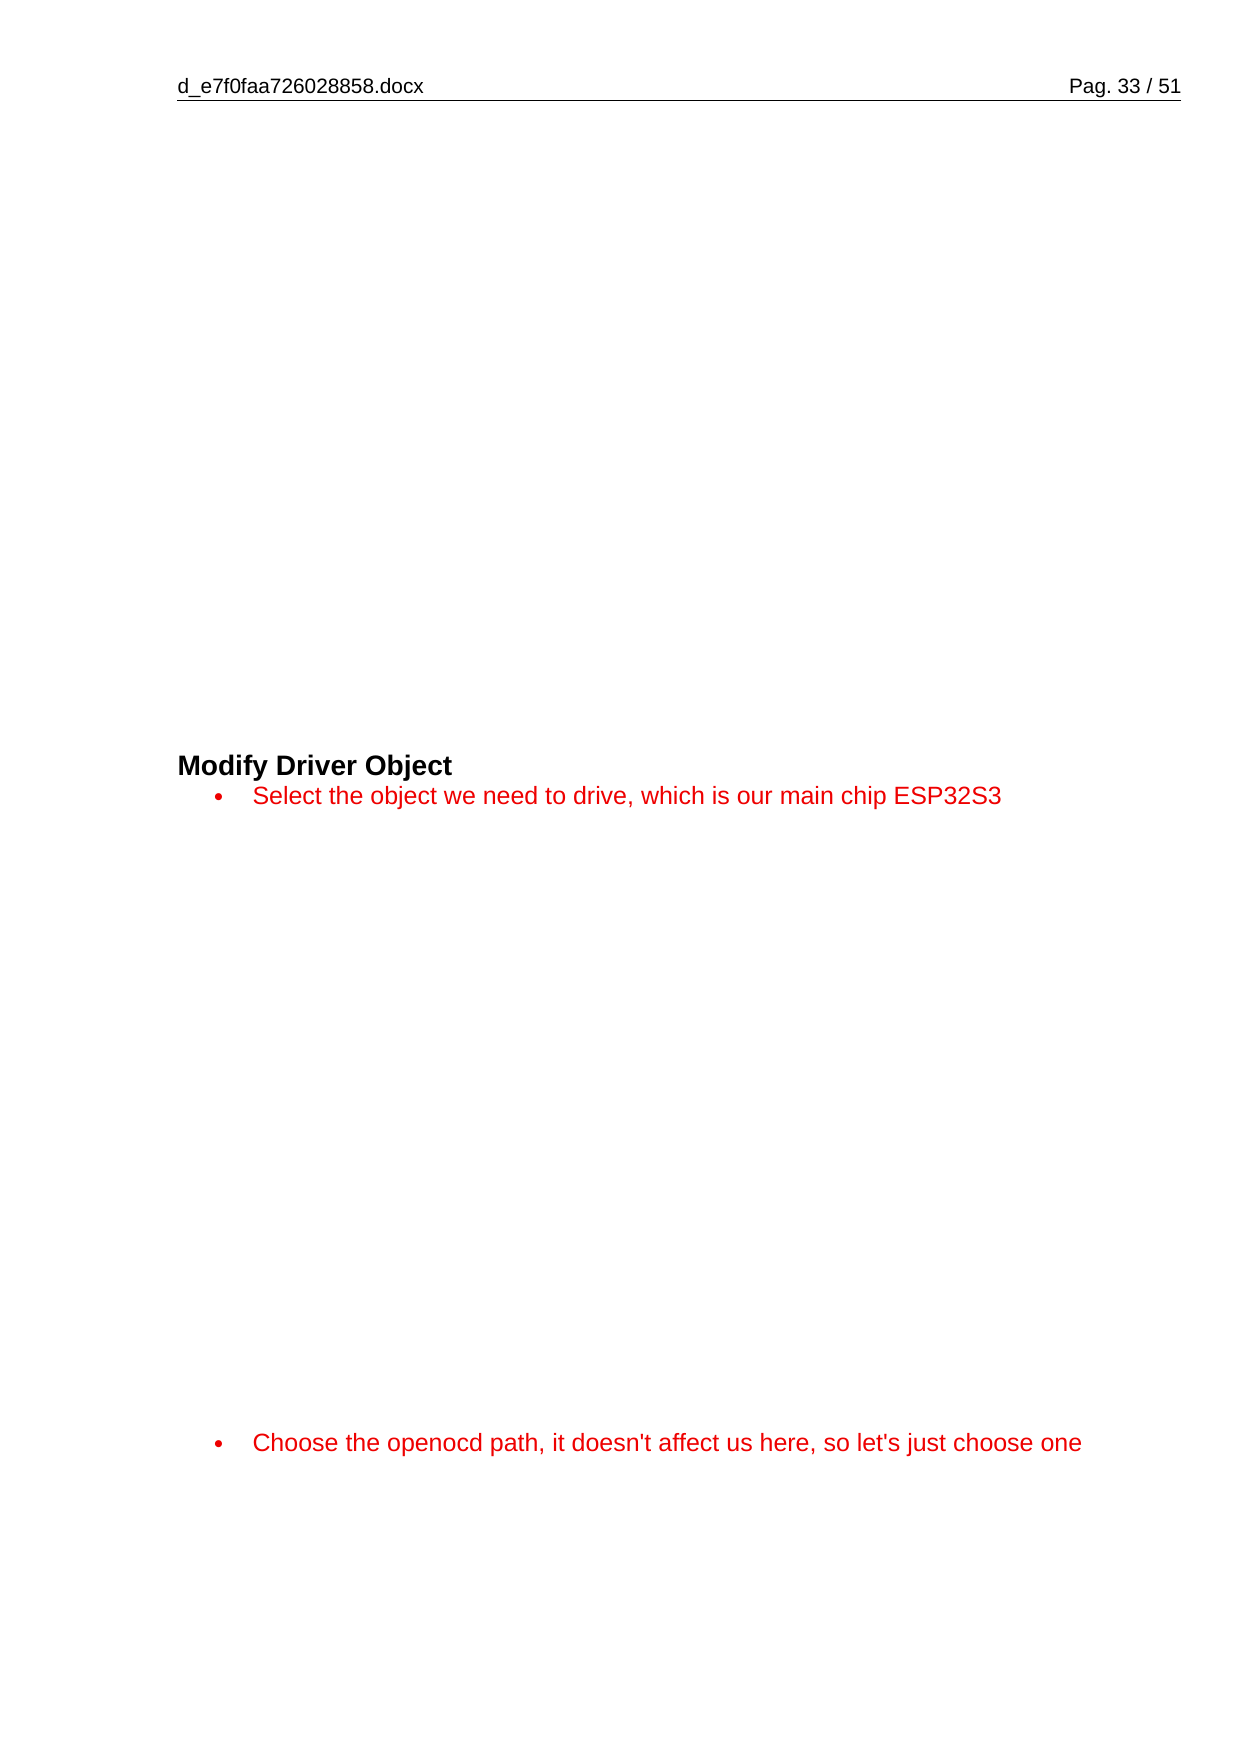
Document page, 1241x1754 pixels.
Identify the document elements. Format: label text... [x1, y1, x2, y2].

text Select the object we need to drive, which is our main chip ESP32S3 [215, 781, 1181, 810]
subtitle Modify Driver Object [177, 749, 1181, 781]
text Choose the openocd path, it doesn't affect us here, so let's just choose one [215, 1428, 1181, 1457]
